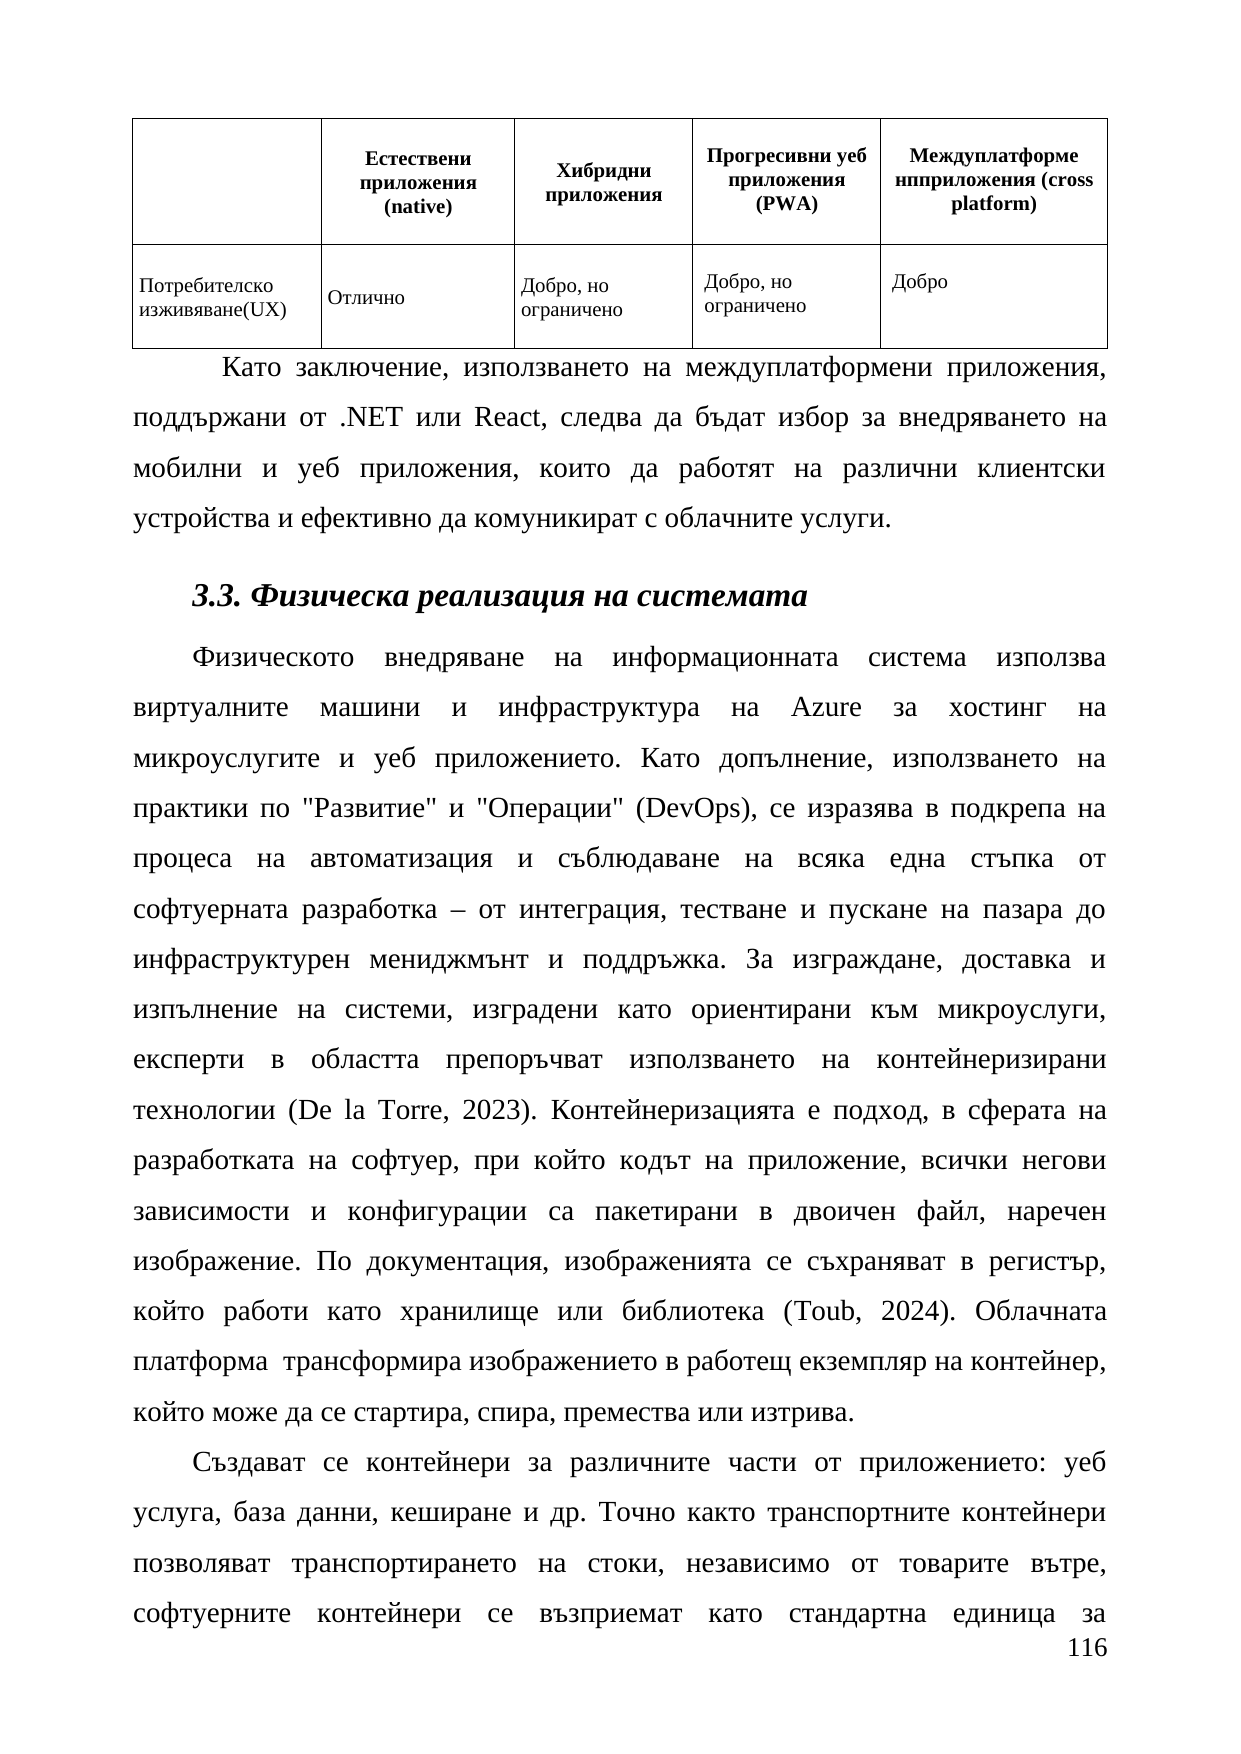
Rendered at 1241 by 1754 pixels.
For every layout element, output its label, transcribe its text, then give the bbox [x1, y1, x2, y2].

table_cell Добро [881, 245, 1107, 348]
text Като заключение, използването на междуплатформени приложения, поддържани от .NET или React, следва да бъдат избор за внедряването на мобилни и уеб приложения, които да работят на различни клиентски устройства и ефективно да комуникират с облачните услуги. [133, 349, 1107, 534]
table_cell Добро, но ограничено [693, 245, 880, 348]
table_header Междуплатформенпприложения (cross platform) [881, 119, 1107, 244]
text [133, 1444, 1107, 1629]
table_cell Добро, но ограничено [515, 245, 692, 348]
table_header Прогресивни уеб приложения (PWA) [693, 119, 880, 244]
table_cell Потребителско изживяване(UX) [133, 245, 321, 348]
table_header Хибридни приложения [515, 119, 692, 244]
subtitle 3.3. Физическа реализация на системата [133, 575, 1107, 614]
table_cell Отлично [322, 245, 514, 348]
table_header Eстествени приложения (native) [322, 119, 514, 244]
text Физическото внедряване на информационната система използва виртуалните машини и инфраструктура на Azure за хостинг на микроуслугите и уеб приложението. Като допълнение, използването на практики по "Развитие" и "Операции" (DevOps), се изразява в подкрепа на процеса на автоматизация и съблюдаване на всяка една стъпка от софтуерната разработка – от интеграция, тестване и пускане на пазара до инфраструктурен мениджмънт и поддръжка. За изграждане, доставка и изпълнение на системи, изградени като ориентирани към микроуслуги, експерти в областта препоръчват използването на контейнеризирани технологии (De la Torre, 2023). Контейнеризацията е подход, в сферата на разработката на софтуер, при който кодът на приложение, всички негови зависимости и конфигурации са пакетирани в двоичен файл, наречен изображение. По документация, изображенията се съхраняват в регистър, който работи като хранилище или библиотека (Toub, 2024). Облачната платформа трансформира изображението в работещ екземпляр на контейнер, който може да се стартира, спира, премества или изтрива. [133, 639, 1107, 1427]
table_header [133, 119, 321, 244]
